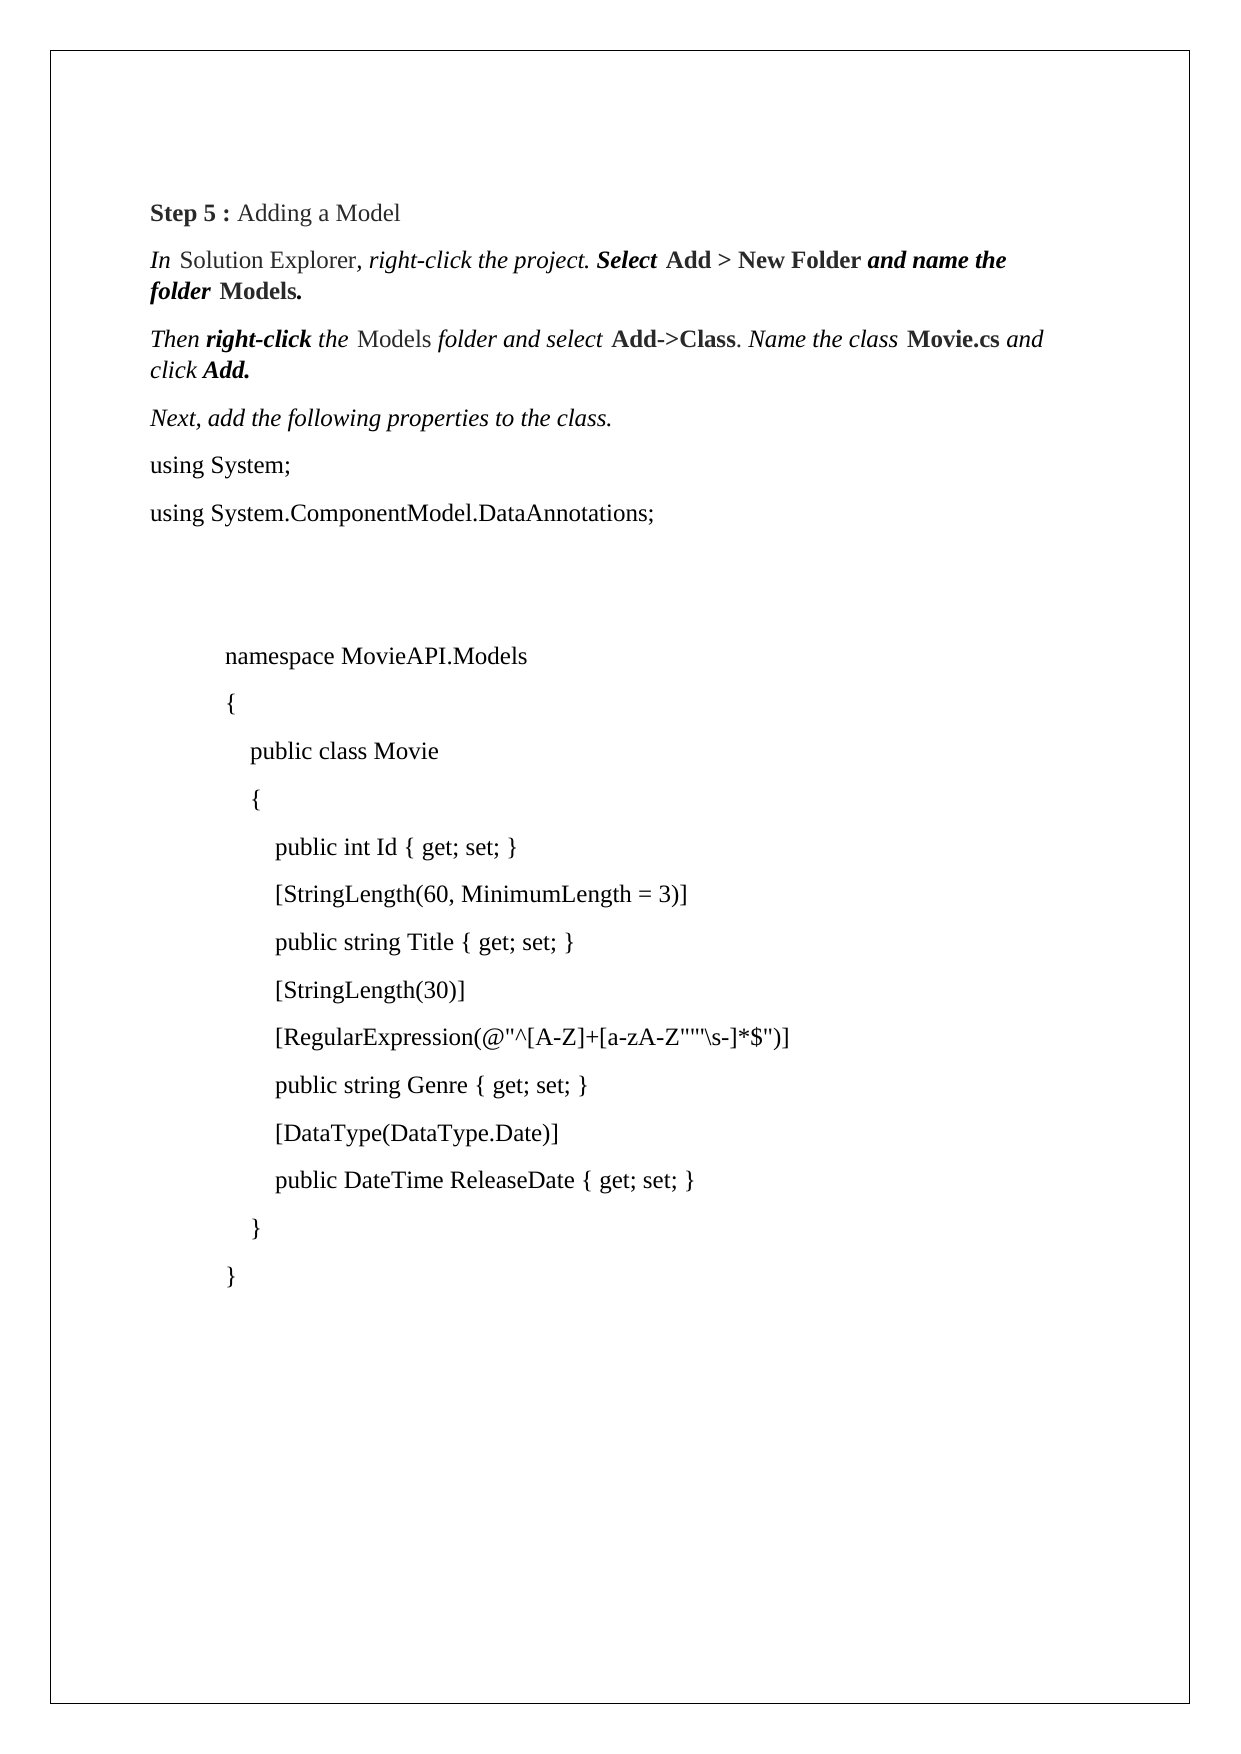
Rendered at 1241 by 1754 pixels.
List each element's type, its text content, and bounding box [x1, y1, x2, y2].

text public string Genre { get; set; } [150, 1070, 1090, 1099]
text [RegularExpression(@"^[A-Z]+[a-zA-Z""'\s-]*$")] [150, 1022, 1090, 1051]
text Step 5 : Adding a Model [150, 198, 1090, 226]
text public int Id { get; set; } [150, 832, 1090, 860]
text public class Movie [150, 736, 1090, 765]
text public DateTime ReleaseDate { get; set; } [150, 1166, 1090, 1194]
text } [150, 1213, 1090, 1242]
text namespace MovieAPI.Models [150, 641, 1090, 669]
text } [150, 1261, 1090, 1290]
text { [150, 688, 1090, 717]
text using System.ComponentModel.DataAnnotations; [150, 498, 1090, 527]
text In Solution Explorer, right-click the project. Select Add > New Folder and name the folder Models. [150, 245, 1090, 305]
text [DataType(DataType.Date)] [150, 1118, 1090, 1147]
text public string Title { get; set; } [150, 927, 1090, 956]
text using System; [150, 451, 1090, 479]
text Then right-click the Models folder and select Add->Class. Name the class Movie.cs and click Add. [150, 324, 1090, 384]
text Next, add the following properties to the class. [150, 403, 1090, 432]
text [StringLength(60, MinimumLength = 3)] [150, 879, 1090, 908]
text { [150, 784, 1090, 813]
text [StringLength(30)] [150, 975, 1090, 1003]
